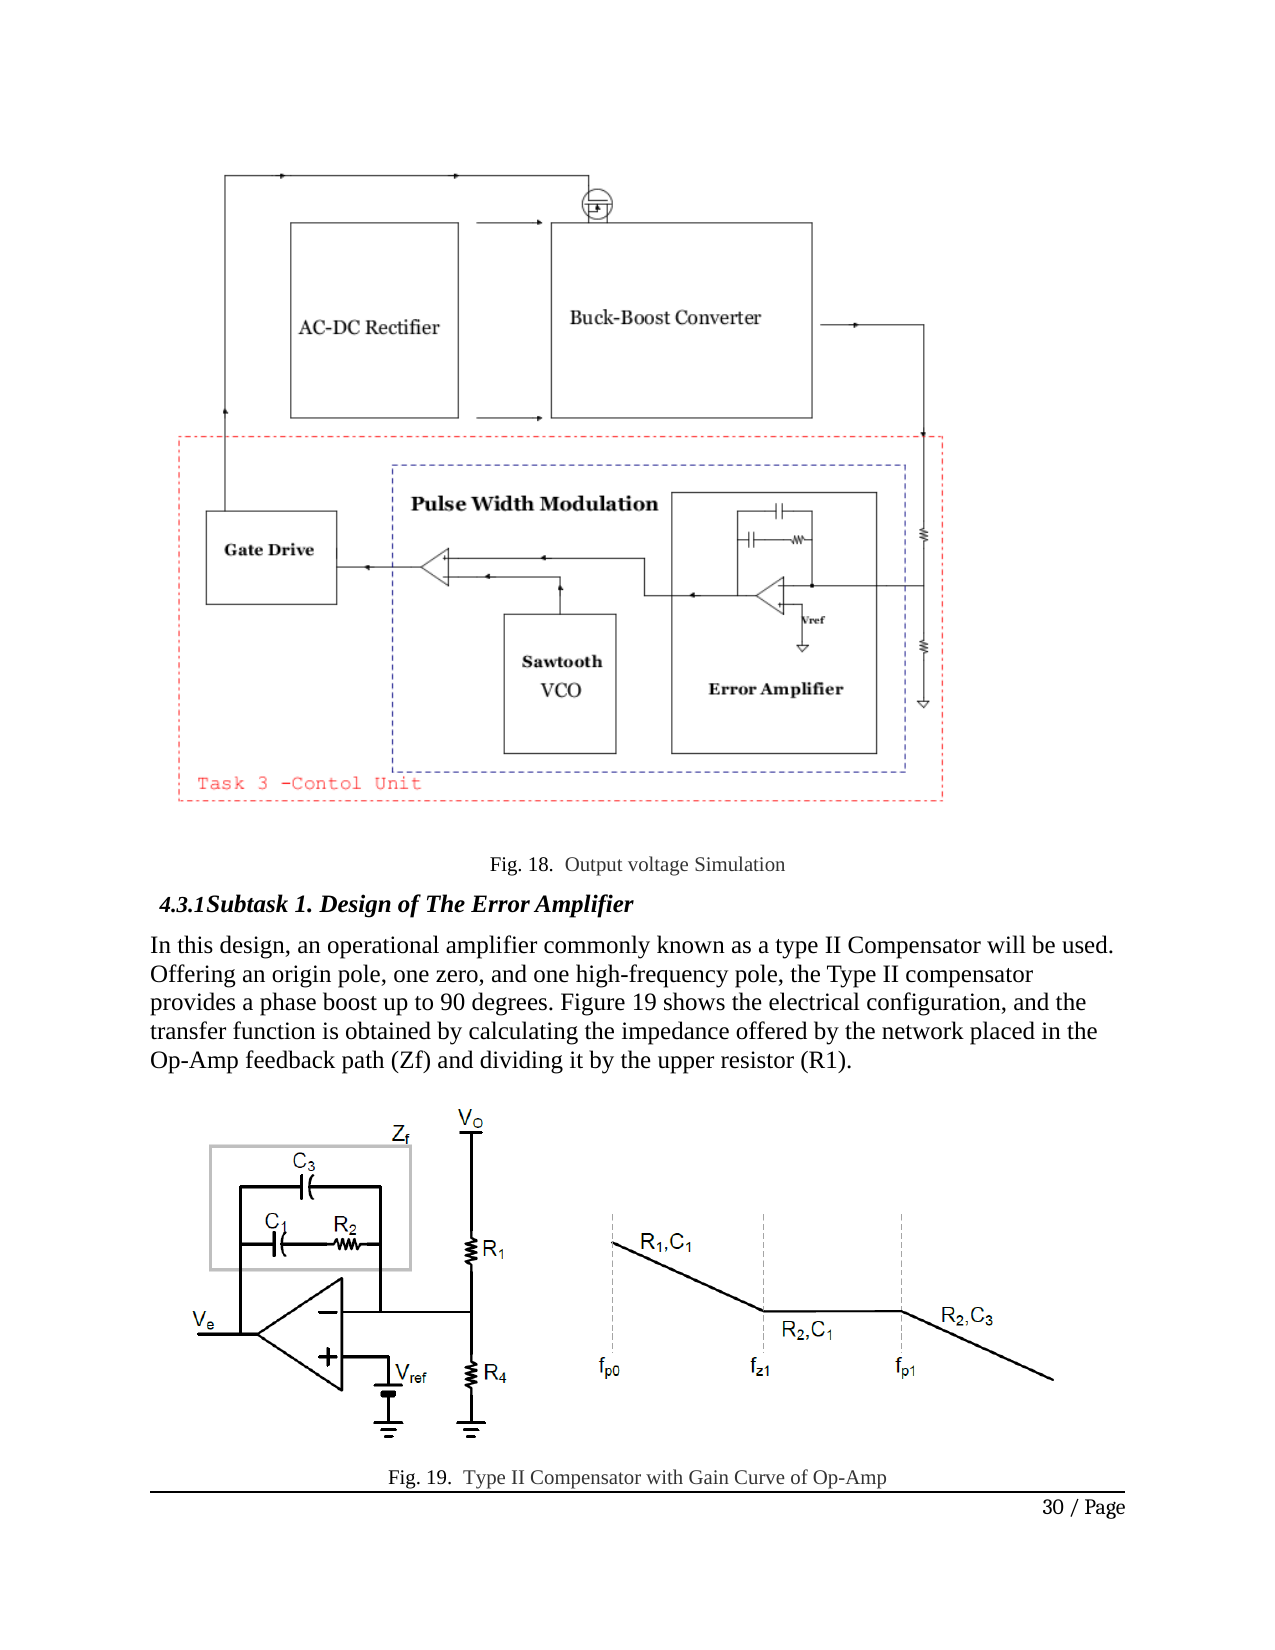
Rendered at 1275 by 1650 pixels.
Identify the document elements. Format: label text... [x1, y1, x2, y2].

text In this design, an operational amplifier commonly known as a type II Compensator will be used. Offering an origin pole, one zero, and one high-frequency pole, the Type II compensator provides a phase boost up to 90 degrees. Figure 19 shows the electrical configuration, and the transfer function is obtained by calculating the impedance offered by the network placed in the Op-Amp feedback path (Zf) and dividing it by the upper resistor (R1). [150, 930, 1125, 1074]
text Type II Compensator with Gain Curve of Op-Amp [150, 1464, 1125, 1489]
picture [150, 150, 994, 840]
picture [150, 1098, 1125, 1452]
text Output voltage Simulation [150, 852, 1125, 876]
subtitle Subtask 1. Design of The Error Amplifier [159, 889, 1125, 917]
